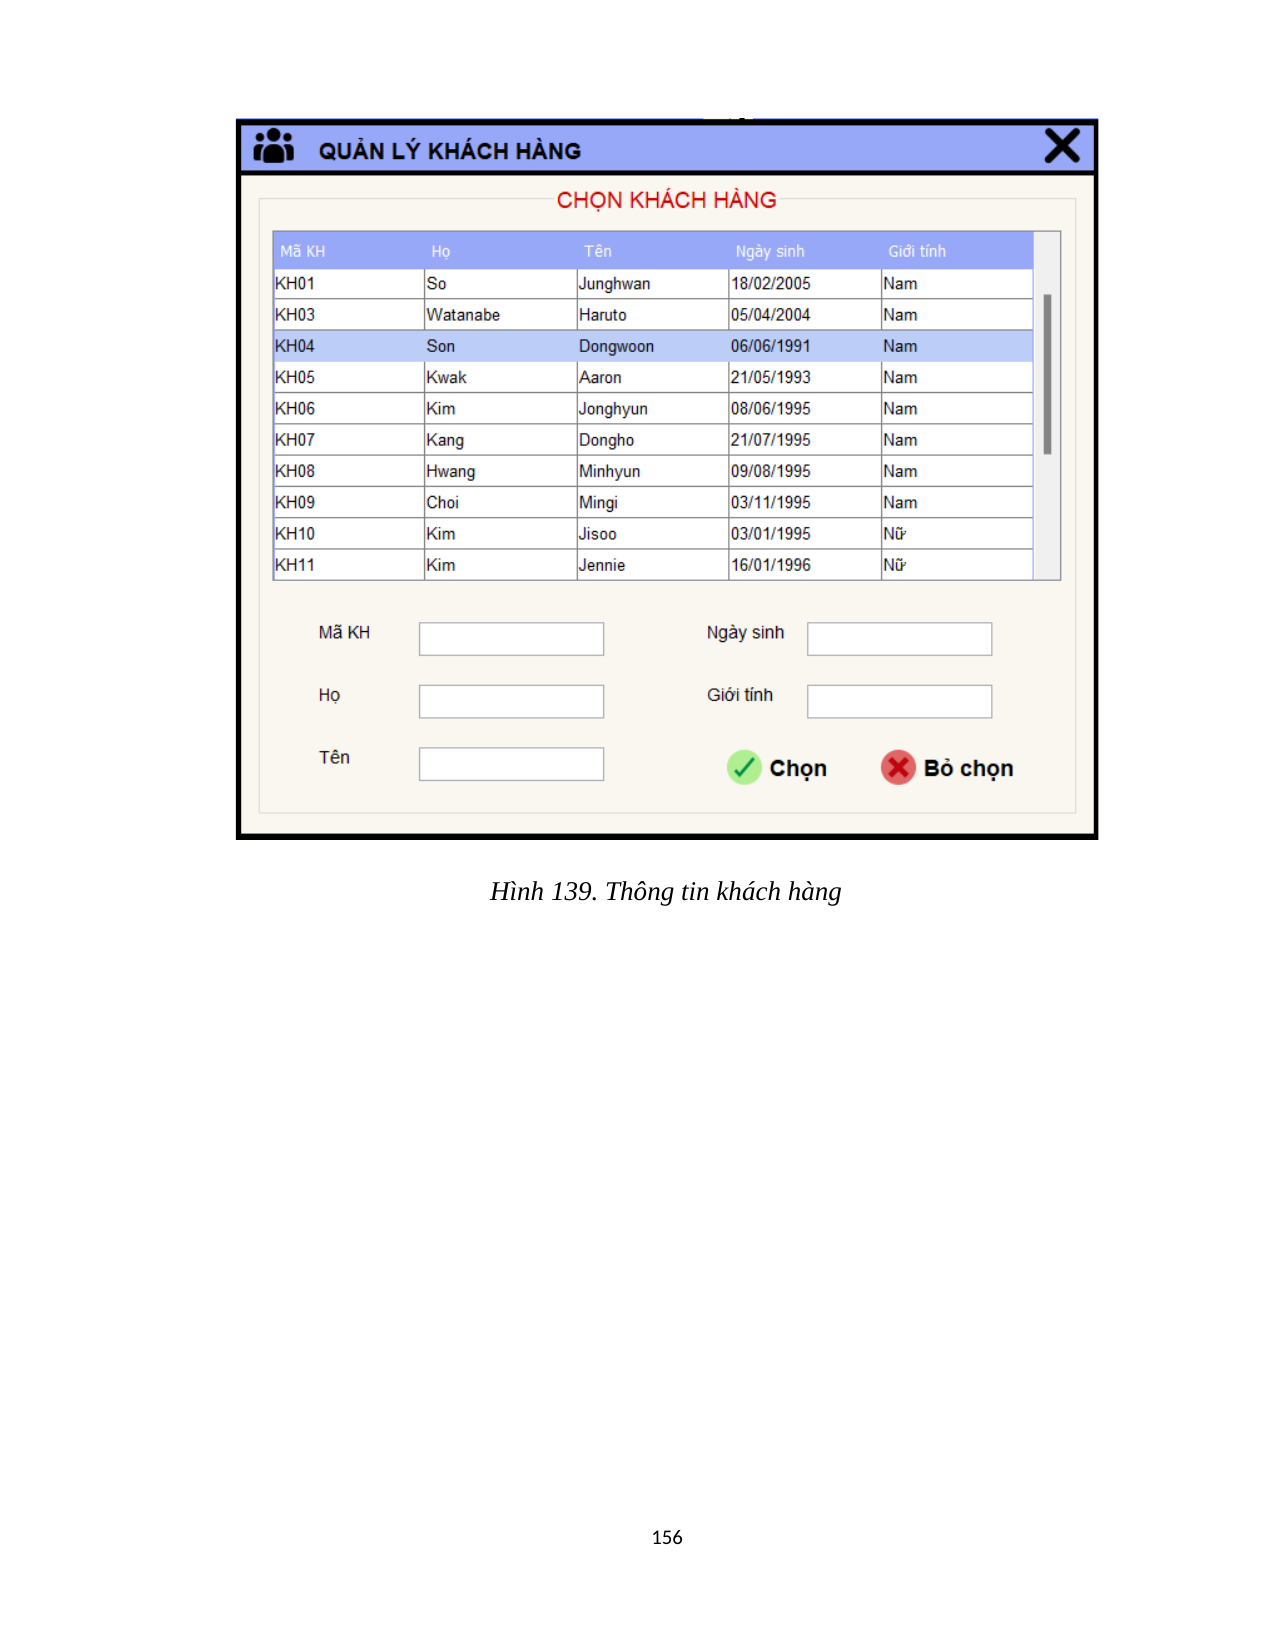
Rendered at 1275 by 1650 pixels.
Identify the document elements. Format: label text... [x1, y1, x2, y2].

picture [235, 118, 1099, 840]
text Hình 139. Thông tin khách hàng [177, 874, 1157, 906]
